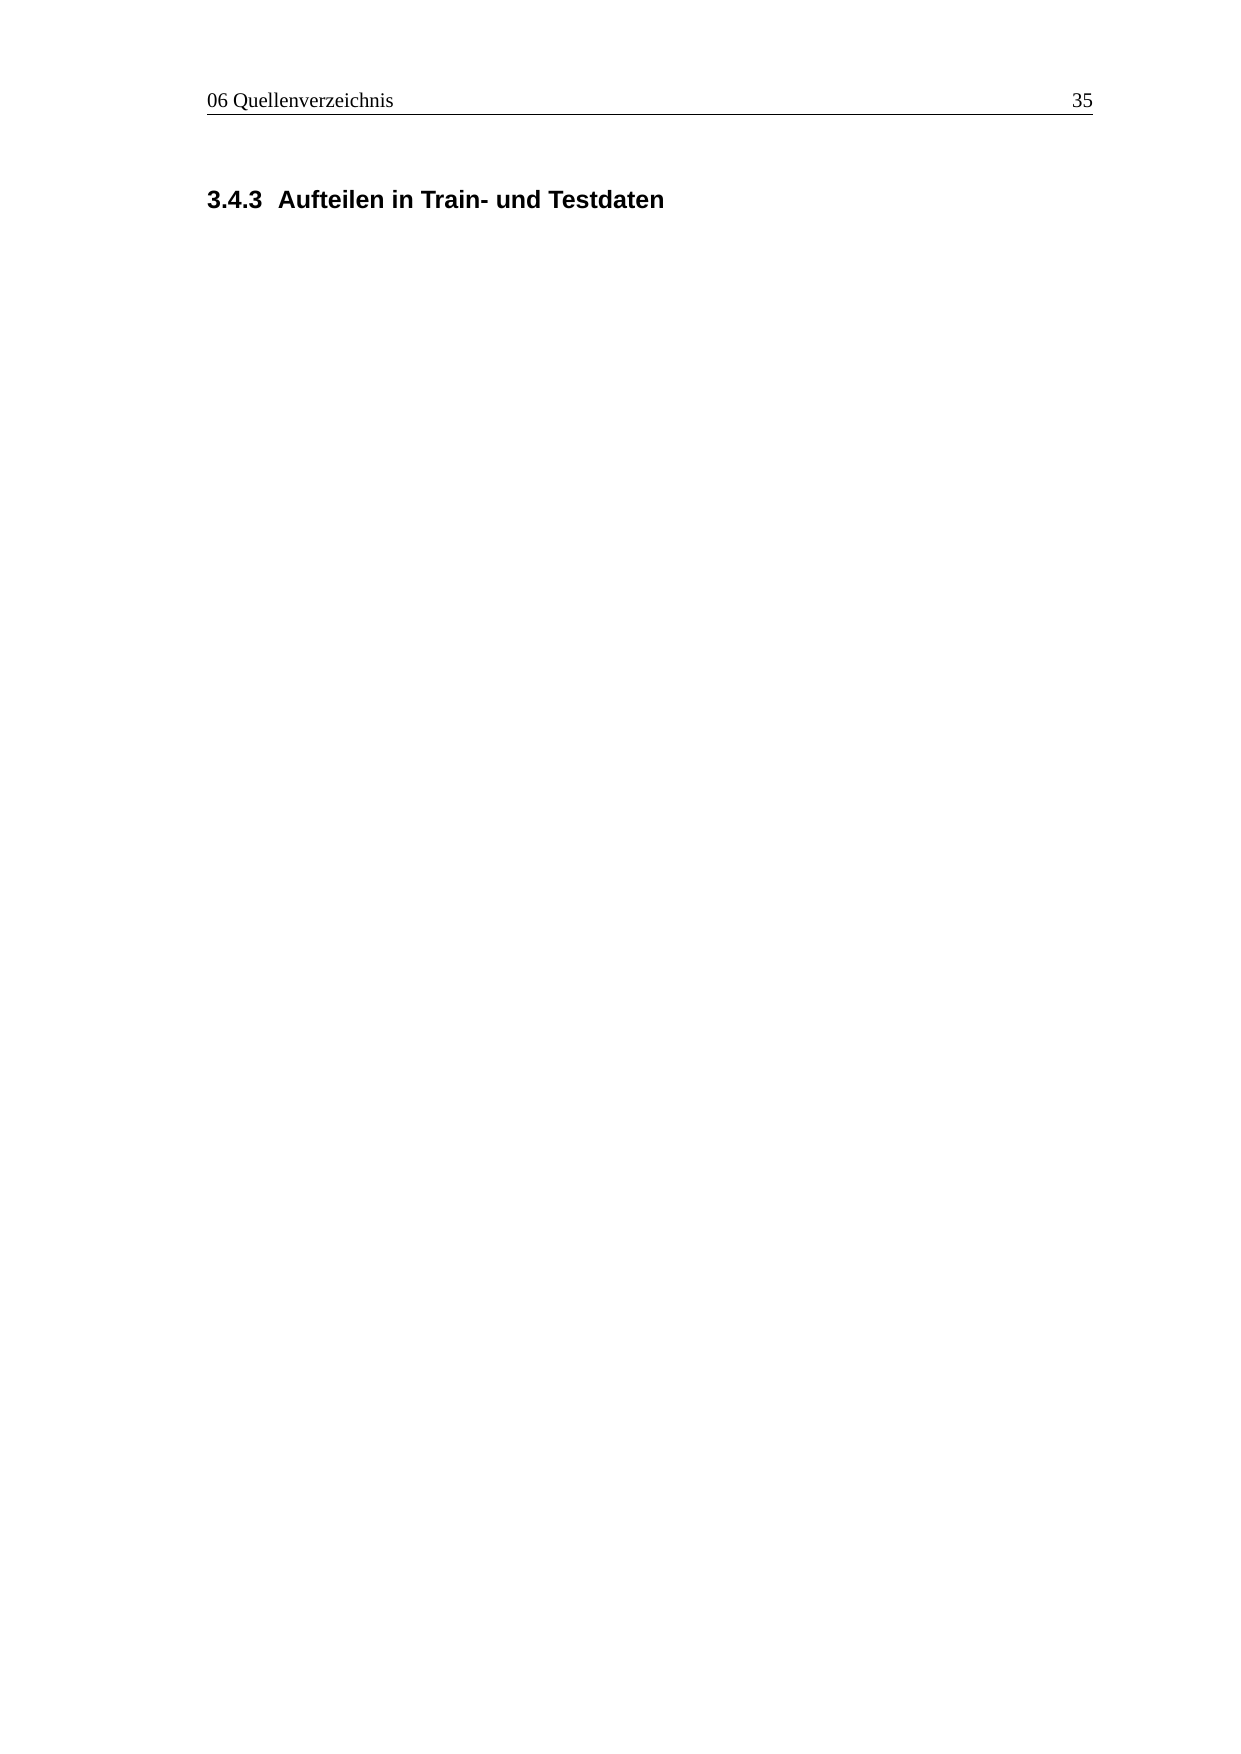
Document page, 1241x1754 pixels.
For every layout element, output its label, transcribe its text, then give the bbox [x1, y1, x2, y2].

subtitle Aufteilen in Train- und Testdaten [207, 185, 1093, 214]
